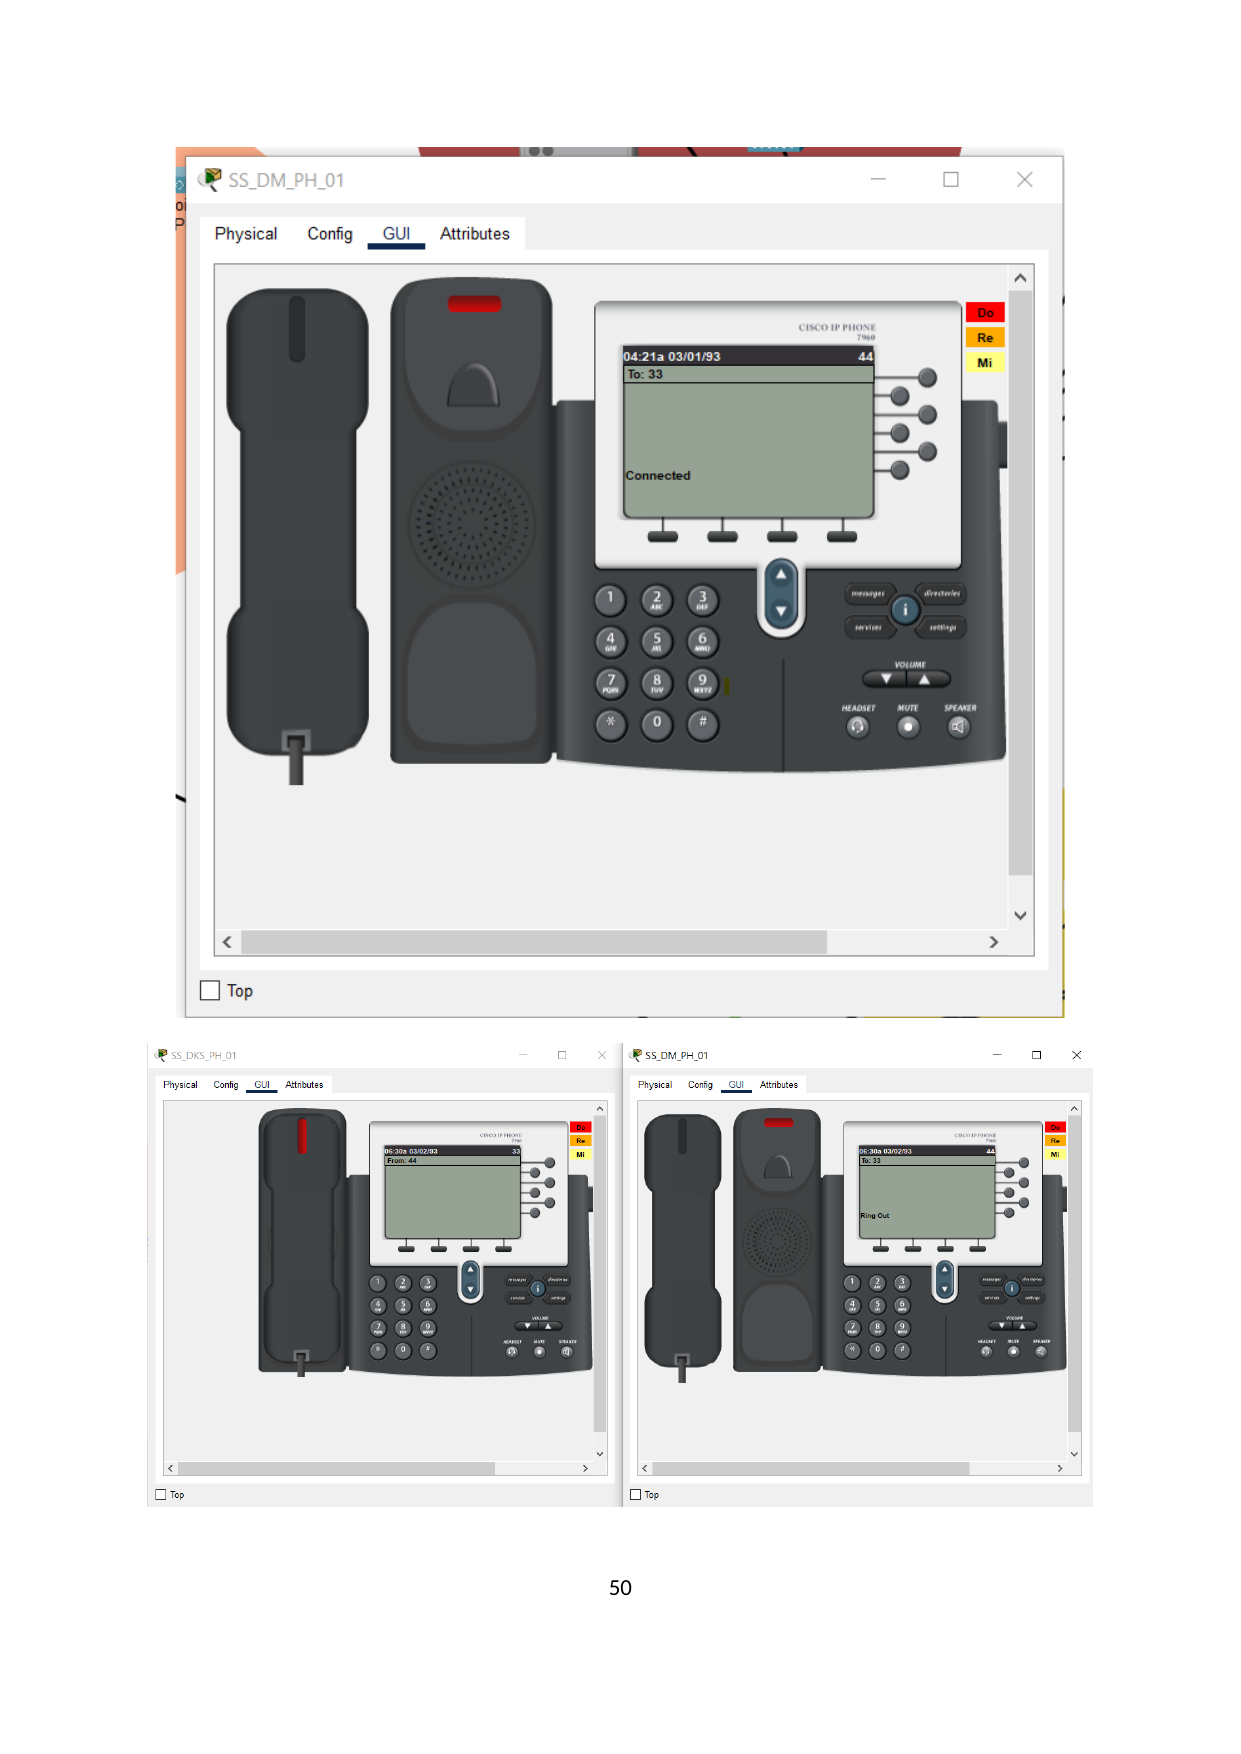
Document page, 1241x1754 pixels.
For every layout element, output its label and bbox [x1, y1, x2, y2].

picture [175, 147, 1065, 1018]
picture [147, 1043, 1093, 1507]
